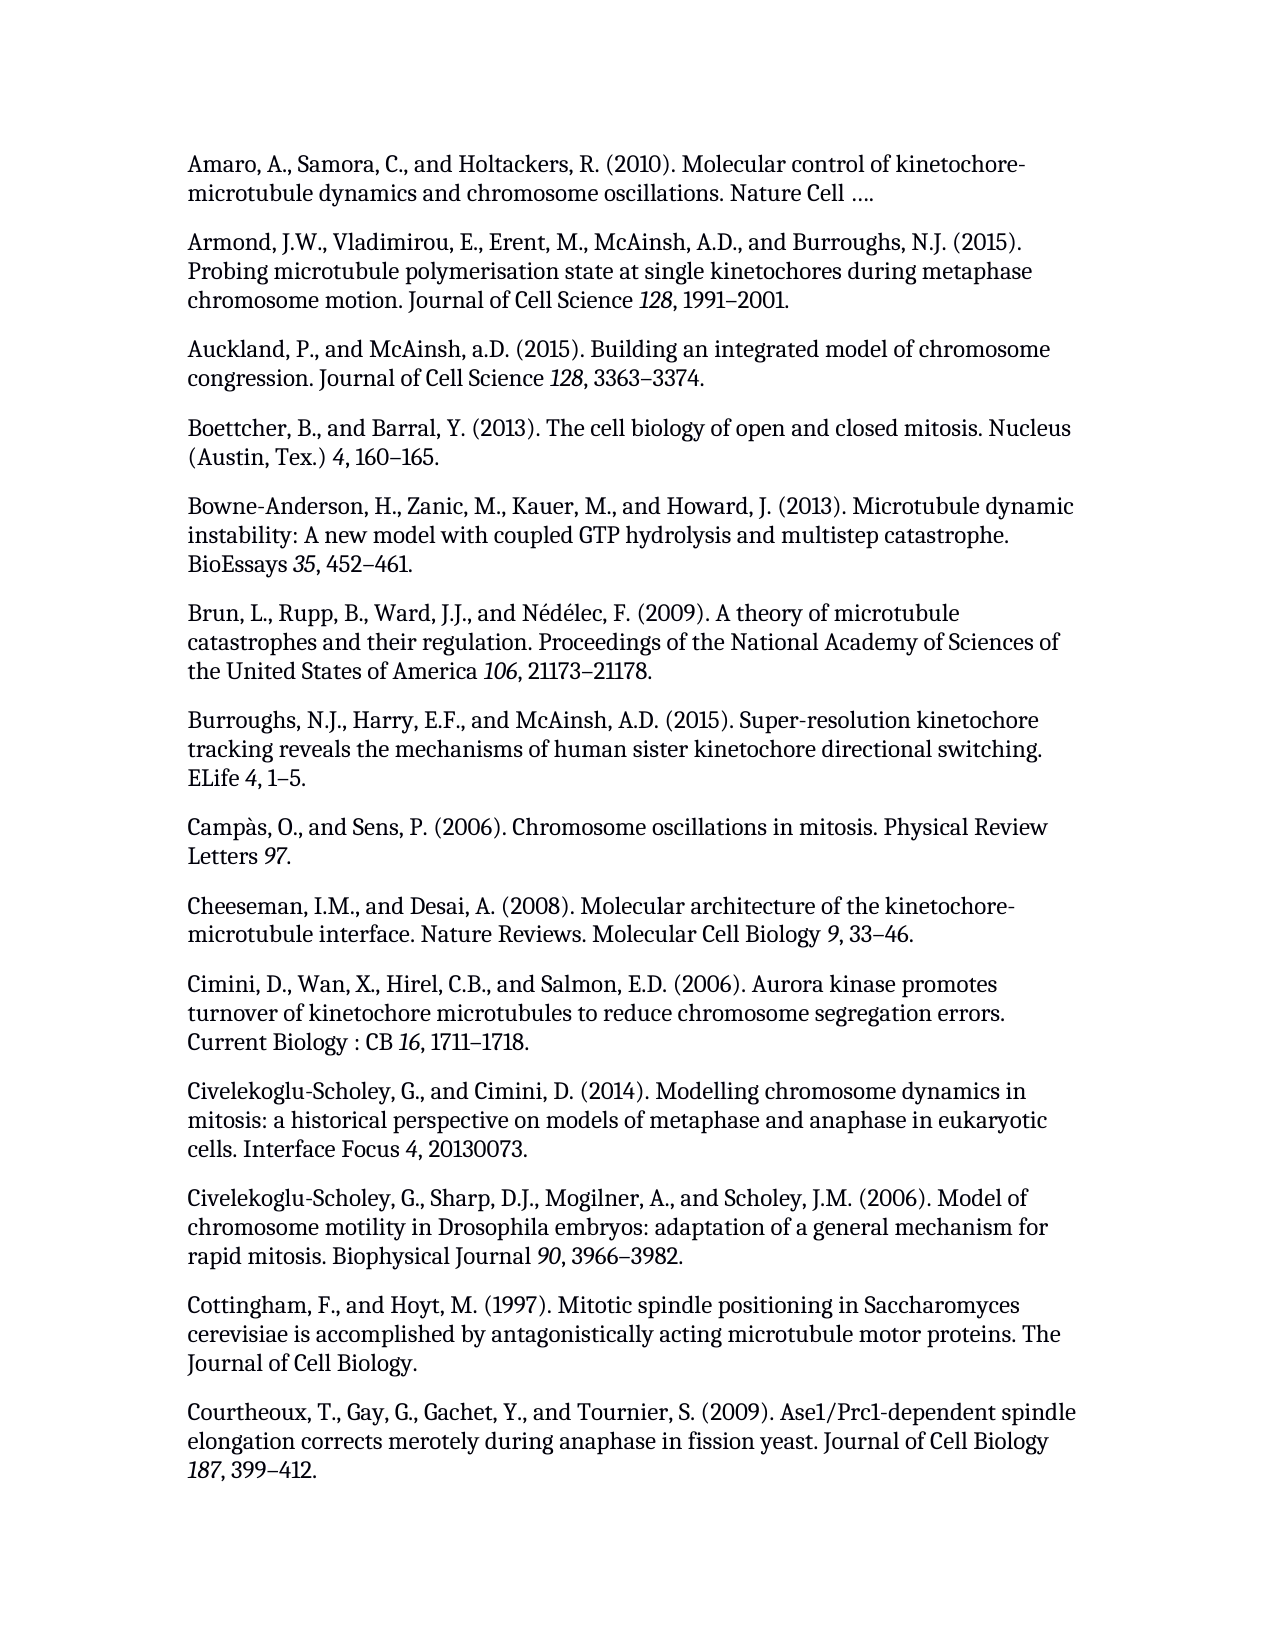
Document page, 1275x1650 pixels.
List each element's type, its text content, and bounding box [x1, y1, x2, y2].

text Boettcher, B., and Barral, Y. (2013). The cell biology of open and closed mitosis. Nucleus (Austin, Tex.) 4, 160–165. [187, 414, 1087, 471]
text Bowne-Anderson, H., Zanic, M., Kauer, M., and Howard, J. (2013). Microtubule dynamic instability: A new model with coupled GTP hydrolysis and multistep catastrophe. BioEssays 35, 452–461. [187, 492, 1087, 578]
text Auckland, P., and McAinsh, a.D. (2015). Building an integrated model of chromosome congression. Journal of Cell Science 128, 3363–3374. [187, 335, 1087, 393]
text Campàs, O., and Sens, P. (2006). Chromosome oscillations in mitosis. Physical Review Letters 97. [187, 813, 1087, 871]
text Cheeseman, I.M., and Desai, A. (2008). Molecular architecture of the kinetochore-microtubule interface. Nature Reviews. Molecular Cell Biology 9, 33–46. [187, 892, 1087, 949]
text Amaro, A., Samora, C., and Holtackers, R. (2010). Molecular control of kinetochore-microtubule dynamics and chromosome oscillations. Nature Cell …. [187, 150, 1087, 207]
text Brun, L., Rupp, B., Ward, J.J., and Nédélec, F. (2009). A theory of microtubule catastrophes and their regulation. Proceedings of the National Academy of Sciences of the United States of America 106, 21173–21178. [187, 599, 1087, 685]
text Courtheoux, T., Gay, G., Gachet, Y., and Tournier, S. (2009). Ase1/Prc1-dependent spindle elongation corrects merotely during anaphase in fission yeast. Journal of Cell Biology 187, 399–412. [187, 1398, 1087, 1484]
text Burroughs, N.J., Harry, E.F., and McAinsh, A.D. (2015). Super-resolution kinetochore tracking reveals the mechanisms of human sister kinetochore directional switching. ELife 4, 1–5. [187, 706, 1087, 792]
text Civelekoglu-Scholey, G., Sharp, D.J., Mogilner, A., and Scholey, J.M. (2006). Model of chromosome motility in Drosophila embryos: adaptation of a general mechanism for rapid mitosis. Biophysical Journal 90, 3966–3982. [187, 1184, 1087, 1270]
text Cimini, D., Wan, X., Hirel, C.B., and Salmon, E.D. (2006). Aurora kinase promotes turnover of kinetochore microtubules to reduce chromosome segregation errors. Current Biology : CB 16, 1711–1718. [187, 970, 1087, 1056]
text Cottingham, F., and Hoyt, M. (1997). Mitotic spindle positioning in Saccharomyces cerevisiae is accomplished by antagonistically acting microtubule motor proteins. The Journal of Cell Biology. [187, 1291, 1087, 1377]
text Armond, J.W., Vladimirou, E., Erent, M., McAinsh, A.D., and Burroughs, N.J. (2015). Probing microtubule polymerisation state at single kinetochores during metaphase chromosome motion. Journal of Cell Science 128, 1991–2001. [187, 228, 1087, 314]
text Civelekoglu-Scholey, G., and Cimini, D. (2014). Modelling chromosome dynamics in mitosis: a historical perspective on models of metaphase and anaphase in eukaryotic cells. Interface Focus 4, 20130073. [187, 1077, 1087, 1163]
